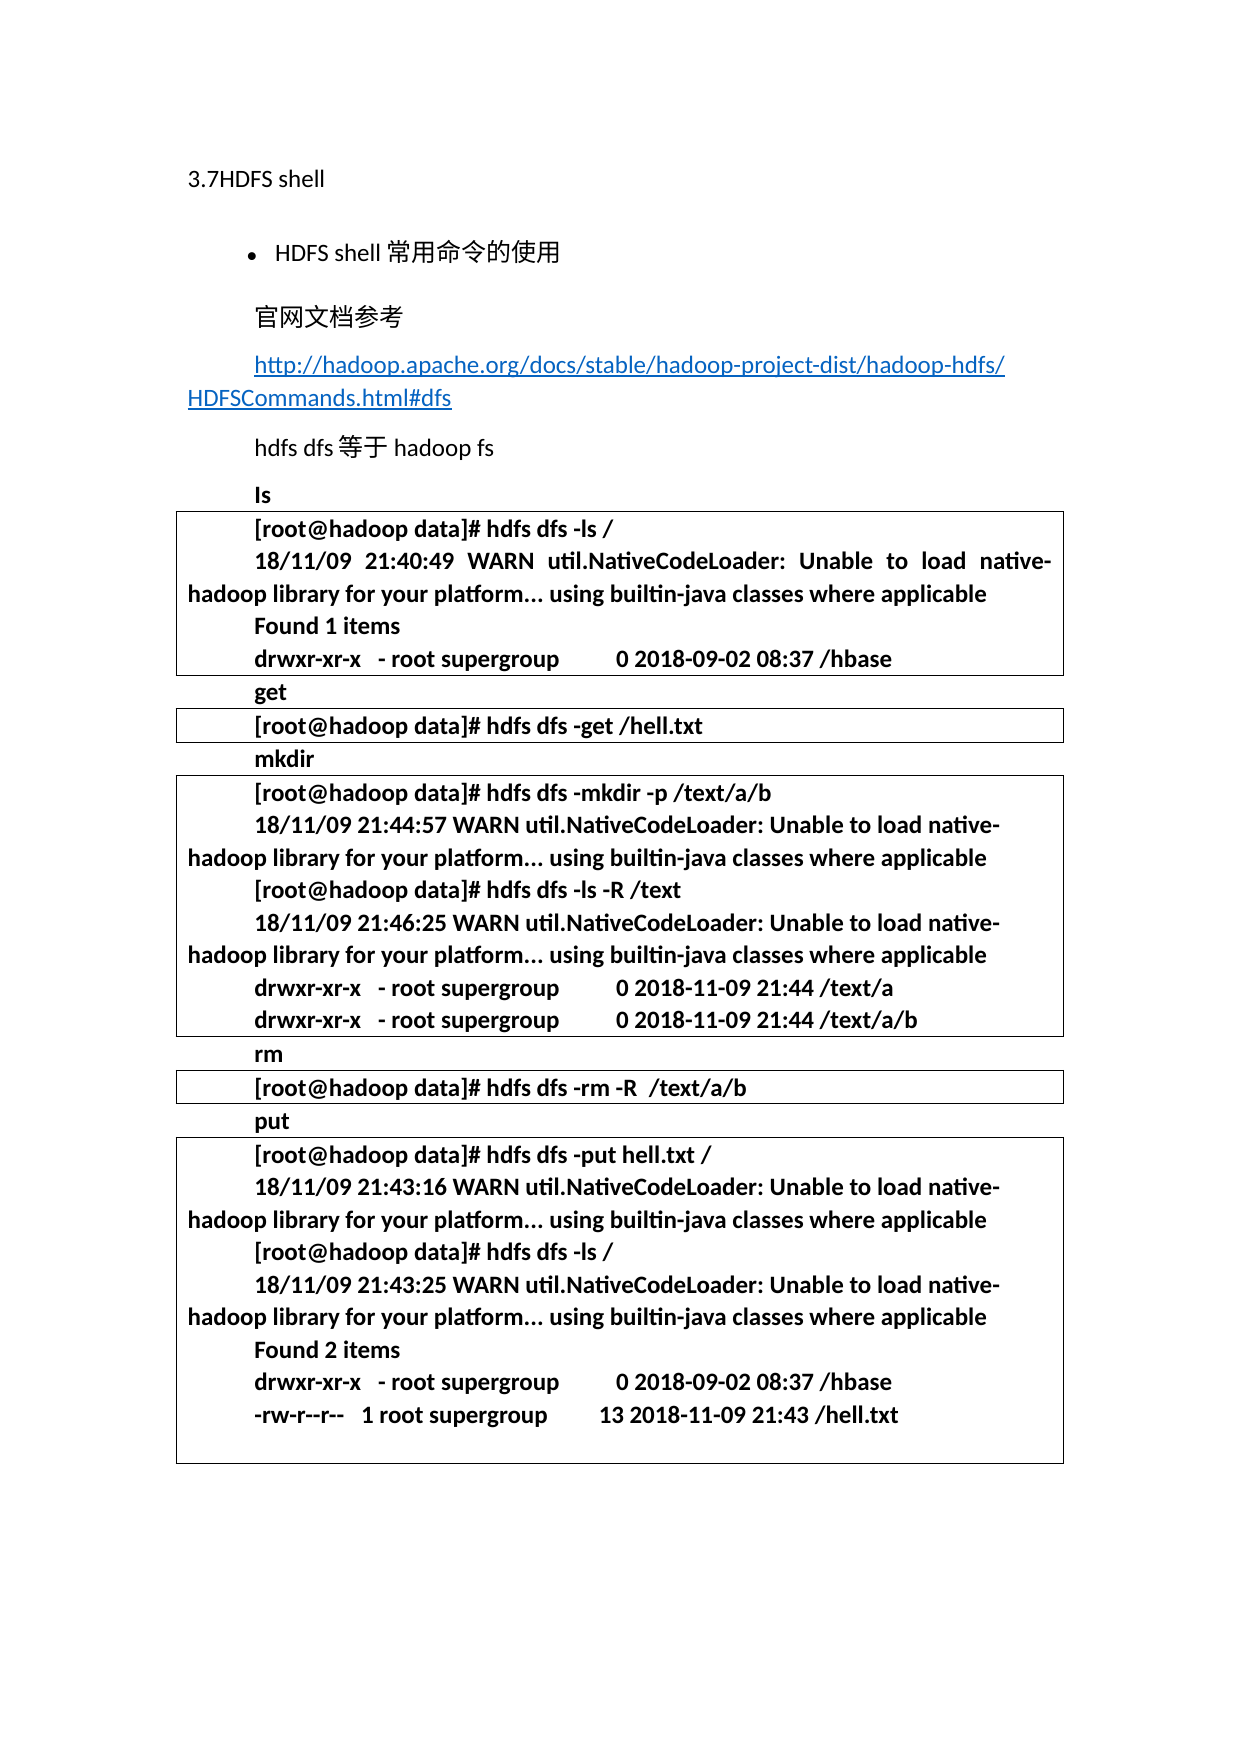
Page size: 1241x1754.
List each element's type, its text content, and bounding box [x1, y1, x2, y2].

table_header [root@hadoop data]# hdfs dfs -rm -R /text/a/b [177, 1071, 1063, 1103]
table_header [root@hadoop data]# hdfs dfs -get /hell.txt [177, 709, 1063, 742]
text mkdir [187, 743, 1053, 775]
text rm [187, 1037, 1053, 1070]
list HDFS shell常用命令的使用 [231, 218, 1053, 283]
table_header [root@hadoop data]# hdfs dfs -mkdir -p /text/a/b 18/11/09 21:44:57 WARN util.NativeCodeLoader: Unable to load native-hadoop library for your platform... using builtin-java classes where applicable [root@hadoop data]# hdfs dfs -ls -R /text 18/11/09 21:46:25 WARN util.NativeCodeLoader: Unable to load native-hadoop library for your platform... using builtin-java classes where applicable drwxr-xr-x - root supergroup 0 2018-11-09 21:44 /text/a drwxr-xr-x - root supergroup 0 2018-11-09 21:44 /text/a/b [177, 776, 1063, 1036]
text get [187, 676, 1053, 708]
table_header [root@hadoop data]# hdfs dfs -put hell.txt / 18/11/09 21:43:16 WARN util.NativeCodeLoader: Unable to load native-hadoop library for your platform... using builtin-java classes where applicable [root@hadoop data]# hdfs dfs -ls / 18/11/09 21:43:25 WARN util.NativeCodeLoader: Unable to load native-hadoop library for your platform... using builtin-java classes where applicable Found 2 items drwxr-xr-x - root supergroup 0 2018-09-02 08:37 /hbase -rw-r--r-- 1 root supergroup 13 2018-11-09 21:43 /hell.txt [177, 1138, 1063, 1463]
text 官网文档参考 [187, 283, 1053, 348]
subtitle 3.7HDFS shell [187, 162, 1053, 194]
text http://hadoop.apache.org/docs/stable/hadoop-project-dist/hadoop-hdfs/HDFSCommands.html#dfs [187, 348, 1053, 413]
text put [187, 1104, 1053, 1137]
text hdfs dfs等于hadoop fs [187, 413, 1053, 478]
table_header [root@hadoop data]# hdfs dfs -ls / 18/11/09 21:40:49 WARN util.NativeCodeLoader: Unable to load native-hadoop library for your platform... using builtin-java classes where applicable Found 1 items drwxr-xr-x - root supergroup 0 2018-09-02 08:37 /hbase [177, 512, 1063, 674]
text Is [187, 478, 1053, 511]
